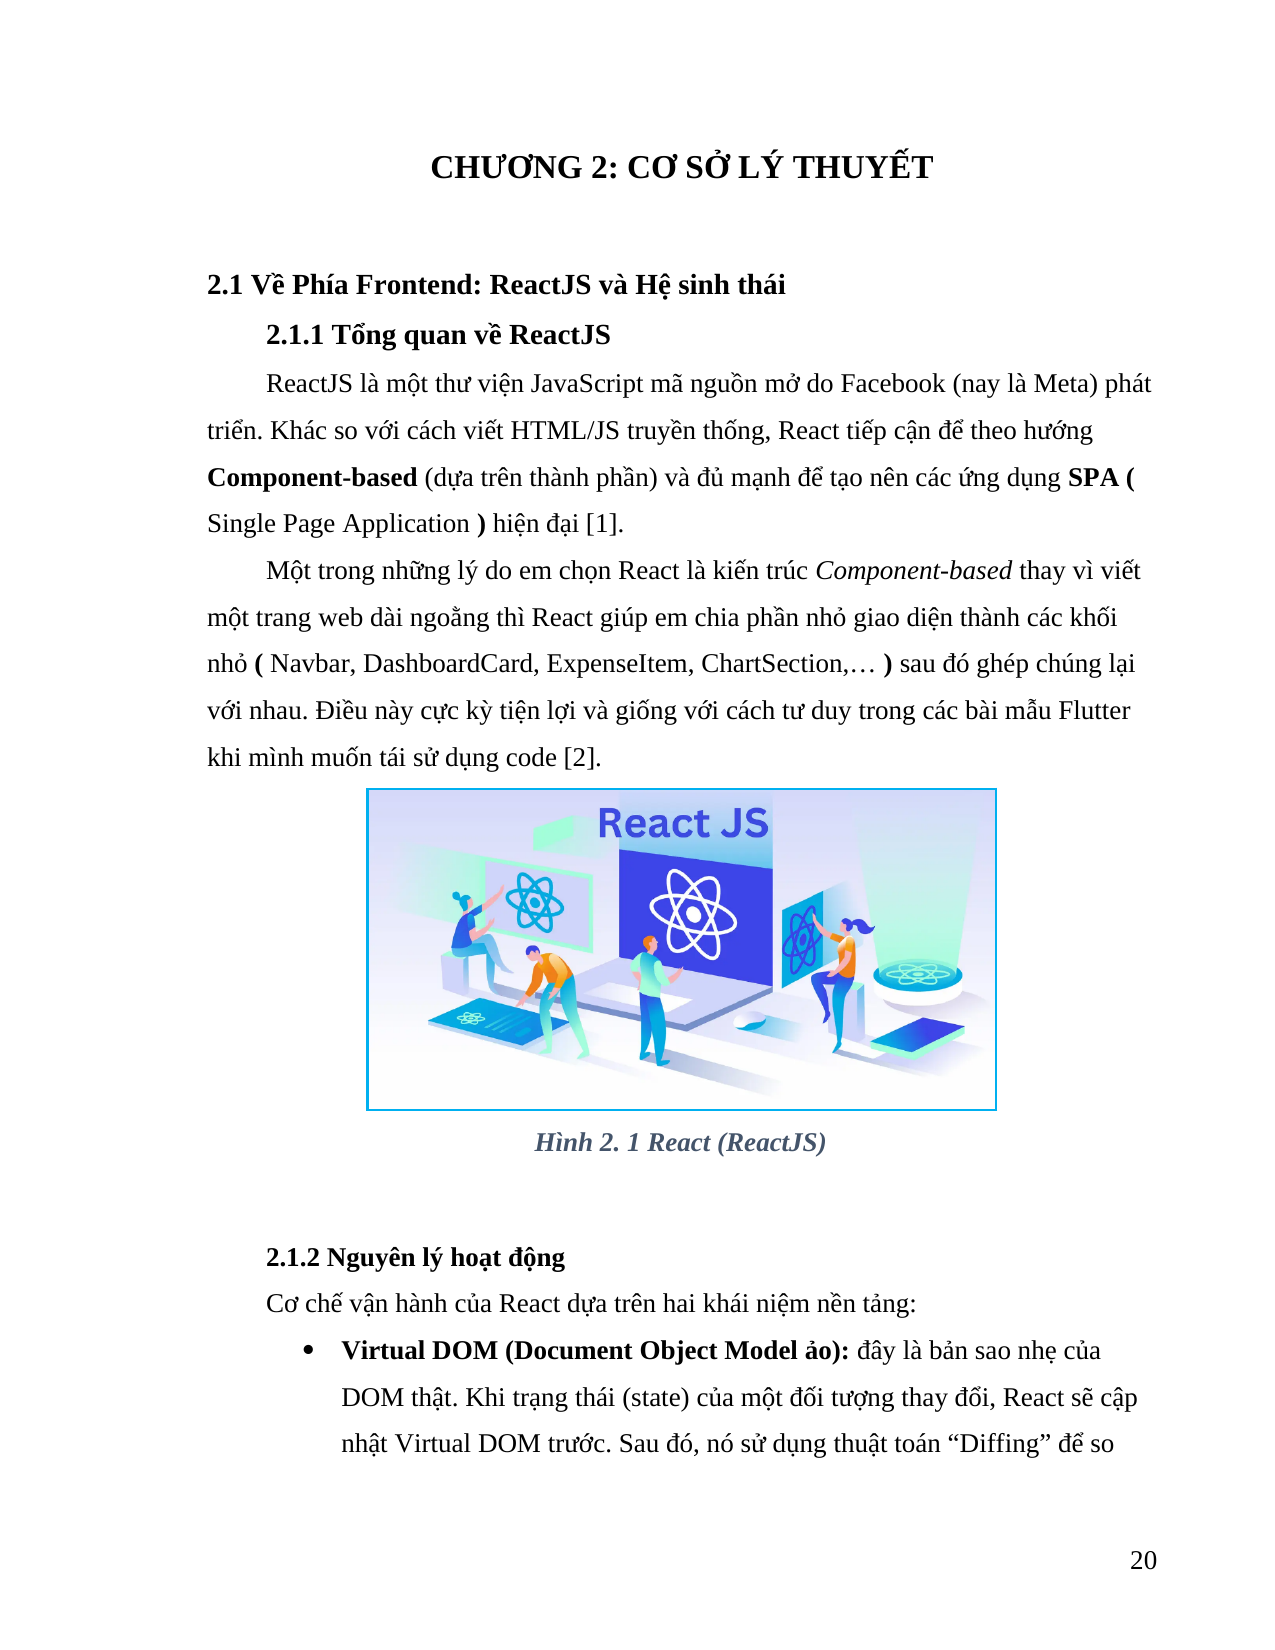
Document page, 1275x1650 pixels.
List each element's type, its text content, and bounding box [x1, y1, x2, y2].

subtitle 2.1 Về Phía Frontend: ReactJS và Hệ sinh thái [207, 267, 1157, 300]
text 2.1.2 Nguyên lý hoạt động [207, 1241, 1157, 1272]
text Cơ chế vận hành của React dựa trên hai khái niệm nền tảng: [207, 1287, 1157, 1318]
text Hình 2. 1 React (ReactJS) [207, 1126, 1157, 1158]
subtitle CHƯƠNG 2: CƠ SỞ LÝ THUYẾT [207, 148, 1157, 186]
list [303, 1334, 1157, 1458]
picture [370, 791, 994, 1108]
text 2.1.1 Tổng quan về ReactJS [207, 317, 1157, 351]
text ReactJS là một thư viện JavaScript mã nguồn mở do Facebook (nay là Meta) phát triển. Khác so với cách viết HTML/JS truyền thống, React tiếp cận để theo hướng Component-based (dựa trên thành phần) và đủ mạnh để tạo nên các ứng dụng SPA ( Single Page Application ) hiện đại [1]. [207, 367, 1157, 539]
text Một trong những lý do em chọn React là kiến trúc Component-based thay vì viết một trang web dài ngoằng thì React giúp em chia phần nhỏ giao diện thành các khối nhỏ ( Navbar, DashboardCard, ExpenseItem, ChartSection,… ) sau đó ghép chúng lại với nhau. Điều này cực kỳ tiện lợi và giống với cách tư duy trong các bài mẫu Flutter khi mình muốn tái sử dụng code [2]. [207, 554, 1157, 772]
